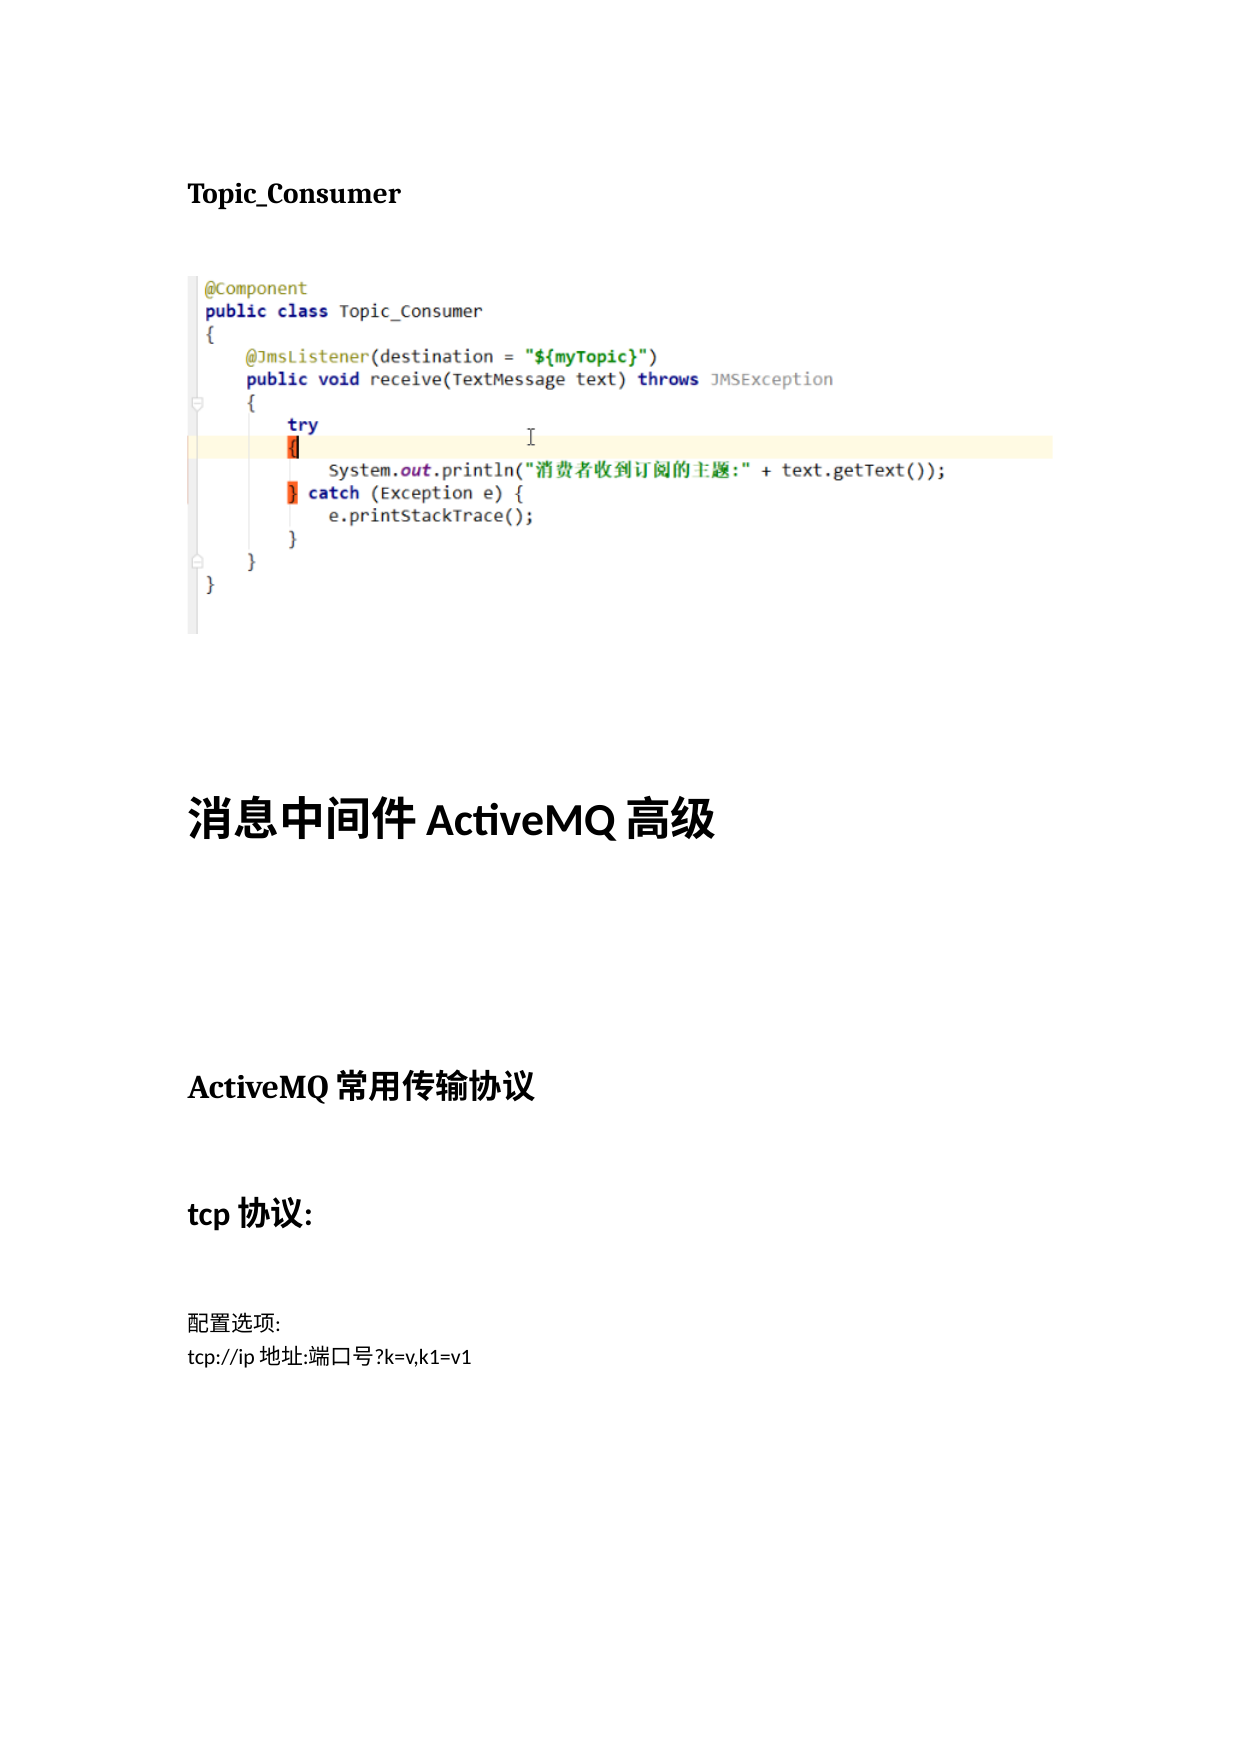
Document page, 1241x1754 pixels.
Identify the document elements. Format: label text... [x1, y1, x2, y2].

picture [187, 276, 1053, 634]
text tcp://ip地址:端口号?k=v,k1=v1 [187, 1338, 1053, 1371]
text 配置选项: [187, 1306, 1053, 1338]
subtitle ActiveMQ常用传输协议 [187, 1051, 1053, 1116]
subtitle Topic_Consumer [187, 162, 1053, 227]
subtitle 消息中间件ActiveMQ高级 [187, 766, 1053, 864]
subtitle tcp协议: [187, 1178, 1053, 1243]
